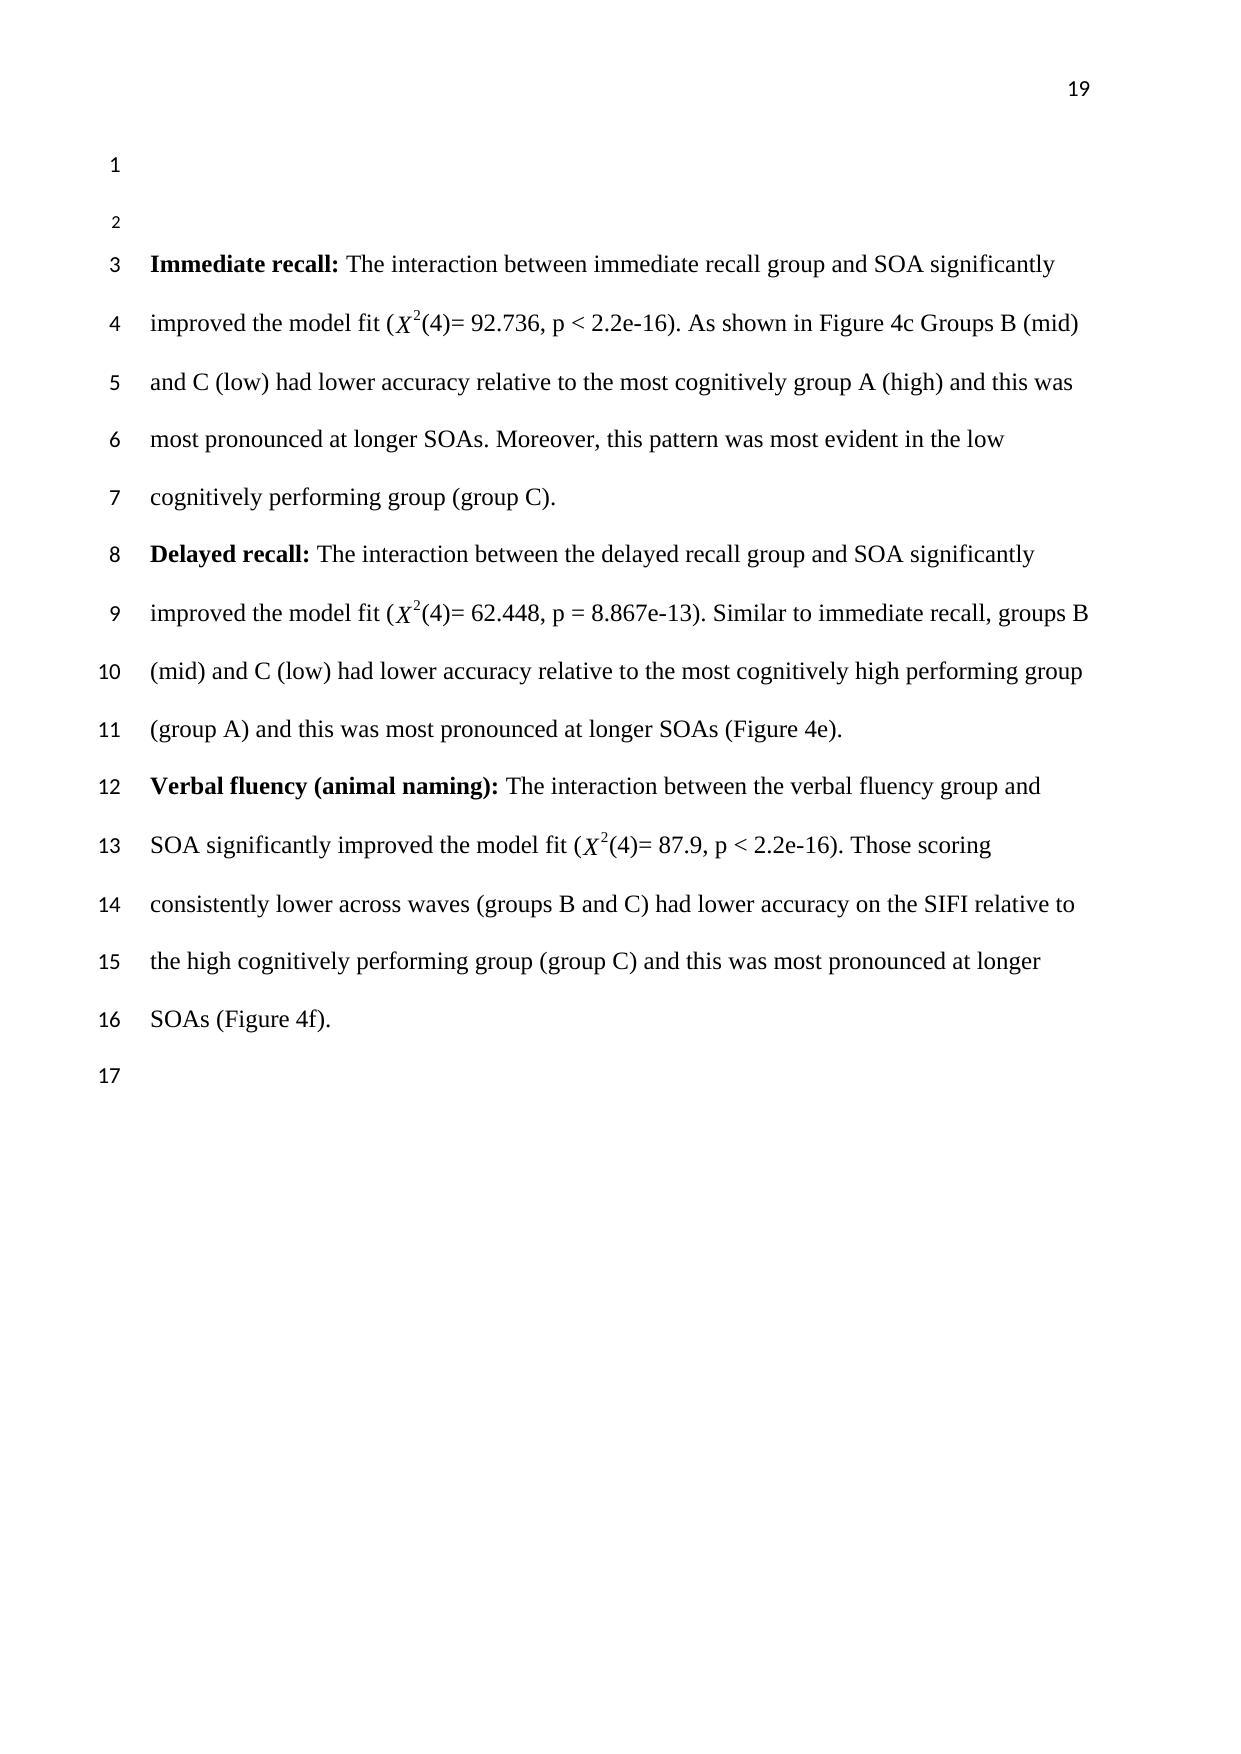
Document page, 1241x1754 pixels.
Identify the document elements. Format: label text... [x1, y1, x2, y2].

text Immediate recall: The interaction between immediate recall group and SOA significantly improved the model fit ((4)= 92.736, p < 2.2e-16). As shown in Figure 4c Groups B (mid) and C (low) had lower accuracy relative to the most cognitively group A (high) and this was most pronounced at longer SOAs. Moreover, this pattern was most evident in the low cognitively performing group (group C). [150, 249, 1090, 510]
text Verbal fluency (animal naming): The interaction between the verbal fluency group and SOA significantly improved the model fit ((4)= 87.9, p < 2.2e-16). Those scoring consistently lower across waves (groups B and C) had lower accuracy on the SIFI relative to the high cognitively performing group (group C) and this was most pronounced at longer SOAs (Figure 4f). [150, 771, 1090, 1033]
text Delayed recall: The interaction between the delayed recall group and SOA significantly improved the model fit ((4)= 62.448, p = 8.867e-13). Similar to immediate recall, groups B (mid) and C (low) had lower accuracy relative to the most cognitively high performing group (group A) and this was most pronounced at longer SOAs (Figure 4e). [150, 539, 1090, 743]
